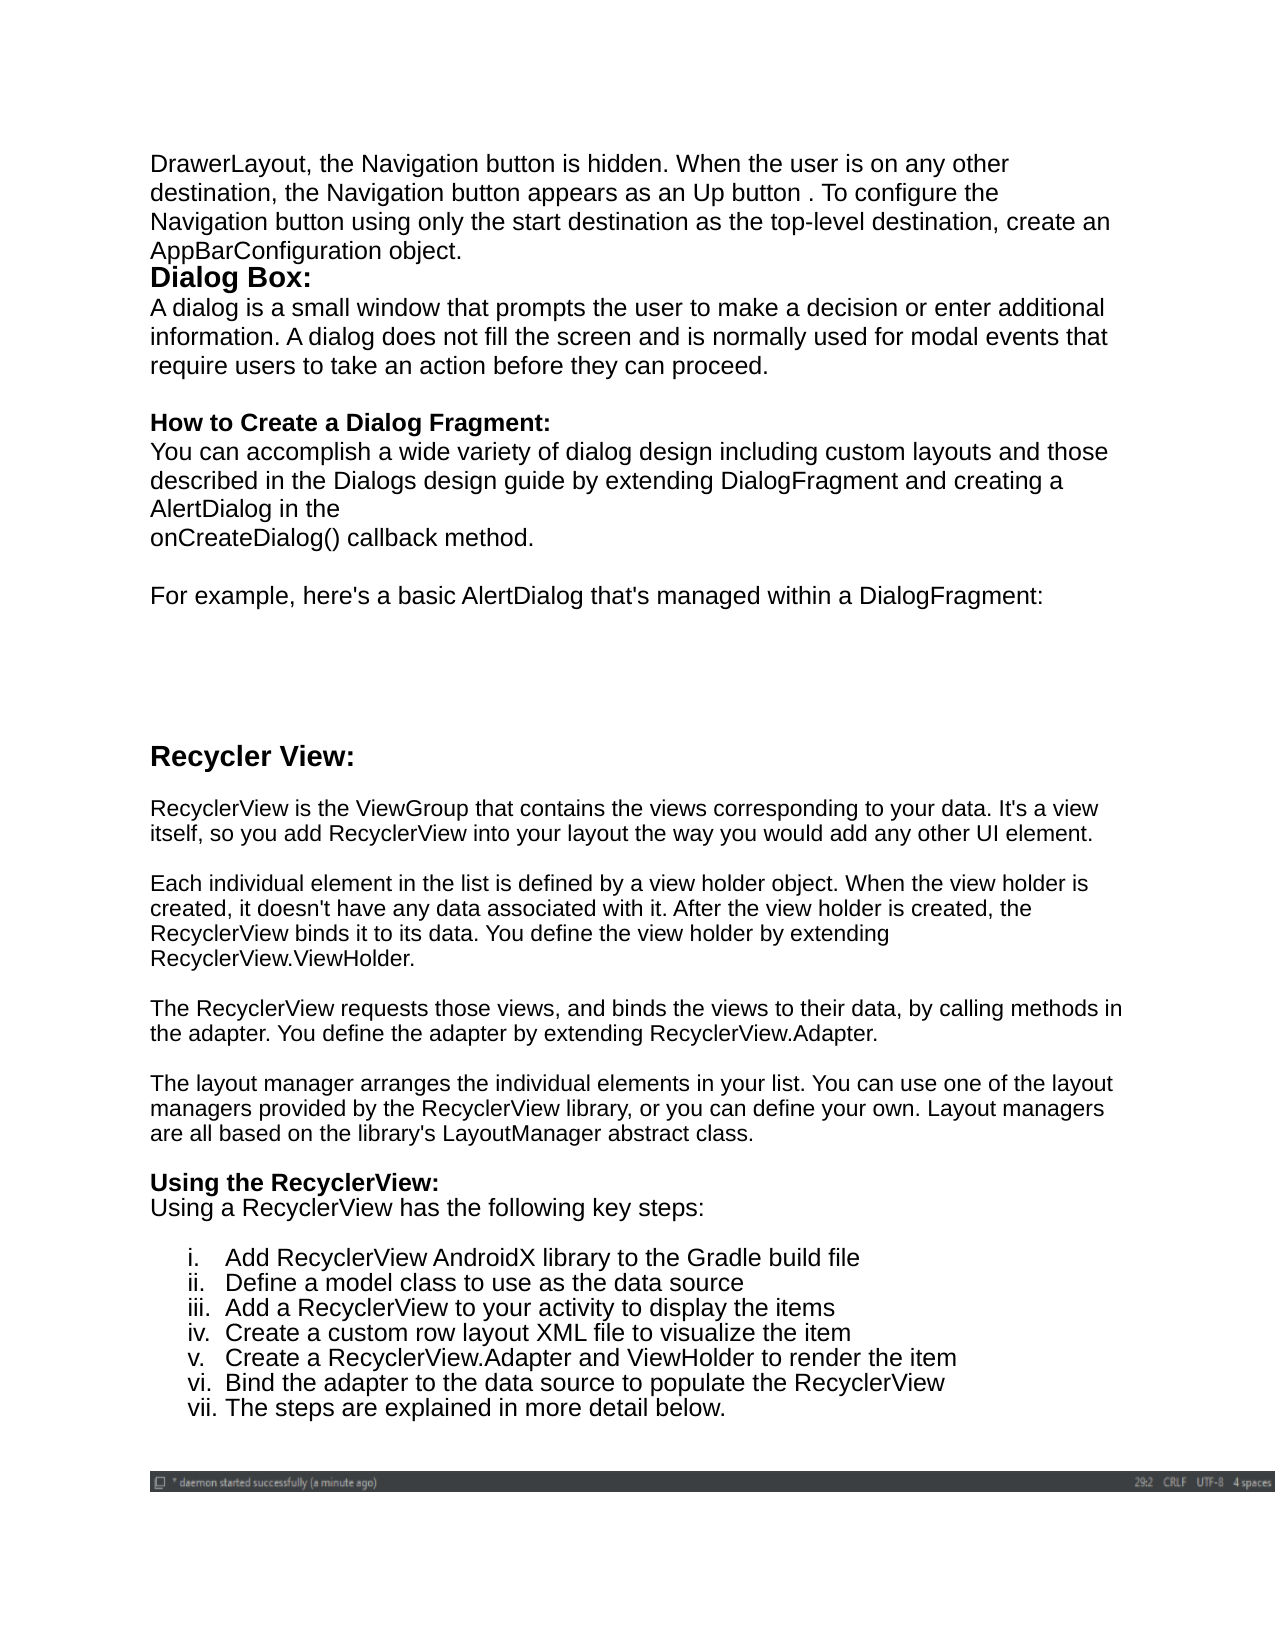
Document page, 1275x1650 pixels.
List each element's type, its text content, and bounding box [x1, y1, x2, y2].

list Create a RecyclerView.Adapter and ViewHolder to render the item [187, 1346, 1125, 1371]
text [150, 150, 1125, 265]
list Bind the adapter to the data source to populate the RecyclerView [187, 1371, 1125, 1396]
text A dialog is a small window that prompts the user to make a decision or enter additional information. A dialog does not fill the screen and is normally used for modal events that require users to take an action before they can proceed. [150, 294, 1125, 380]
list Define a model class to use as the data source [187, 1271, 1125, 1296]
text Recycler View: [150, 746, 1125, 771]
text onCreateDialog() callback method. [150, 524, 1125, 552]
list Add a RecyclerView to your activity to display the items [187, 1296, 1125, 1321]
list The steps are explained in more detail below. [187, 1396, 1125, 1421]
text The RecyclerView requests those views, and binds the views to their data, by calling methods in the adapter. You define the adapter by extending RecyclerView.Adapter. [150, 996, 1125, 1046]
text For example, here's a basic AlertDialog that's managed within a DialogFragment: [150, 581, 1125, 610]
text You can accomplish a wide variety of dialog design including custom layouts and those described in the Dialogs design guide by extending DialogFragment and creating a AlertDialog in the [150, 437, 1125, 524]
text Using a RecyclerView has the following key steps: [150, 1196, 1125, 1221]
text Each individual element in the list is defined by a view holder object. When the view holder is created, it doesn't have any data associated with it. After the view holder is created, the RecyclerView binds it to its data. You define the view holder by extending RecyclerView.ViewHolder. [150, 871, 1125, 971]
list Add RecyclerView AndroidX library to the Gradle build file [187, 1246, 1125, 1271]
text Dialog Box: [150, 265, 1125, 294]
text The layout manager arranges the individual elements in your list. You can use one of the layout managers provided by the RecyclerView library, or you can define your own. Layout managers are all based on the library's LayoutManager abstract class. [150, 1071, 1125, 1146]
text How to Create a Dialog Fragment: [150, 409, 1125, 437]
text RecyclerView is the ViewGroup that contains the views corresponding to your data. It's a view itself, so you add RecyclerView into your layout the way you would add any other UI element. [150, 796, 1125, 846]
list Create a custom row layout XML file to visualize the item [187, 1321, 1125, 1346]
text Using the RecyclerView: [150, 1171, 1125, 1196]
